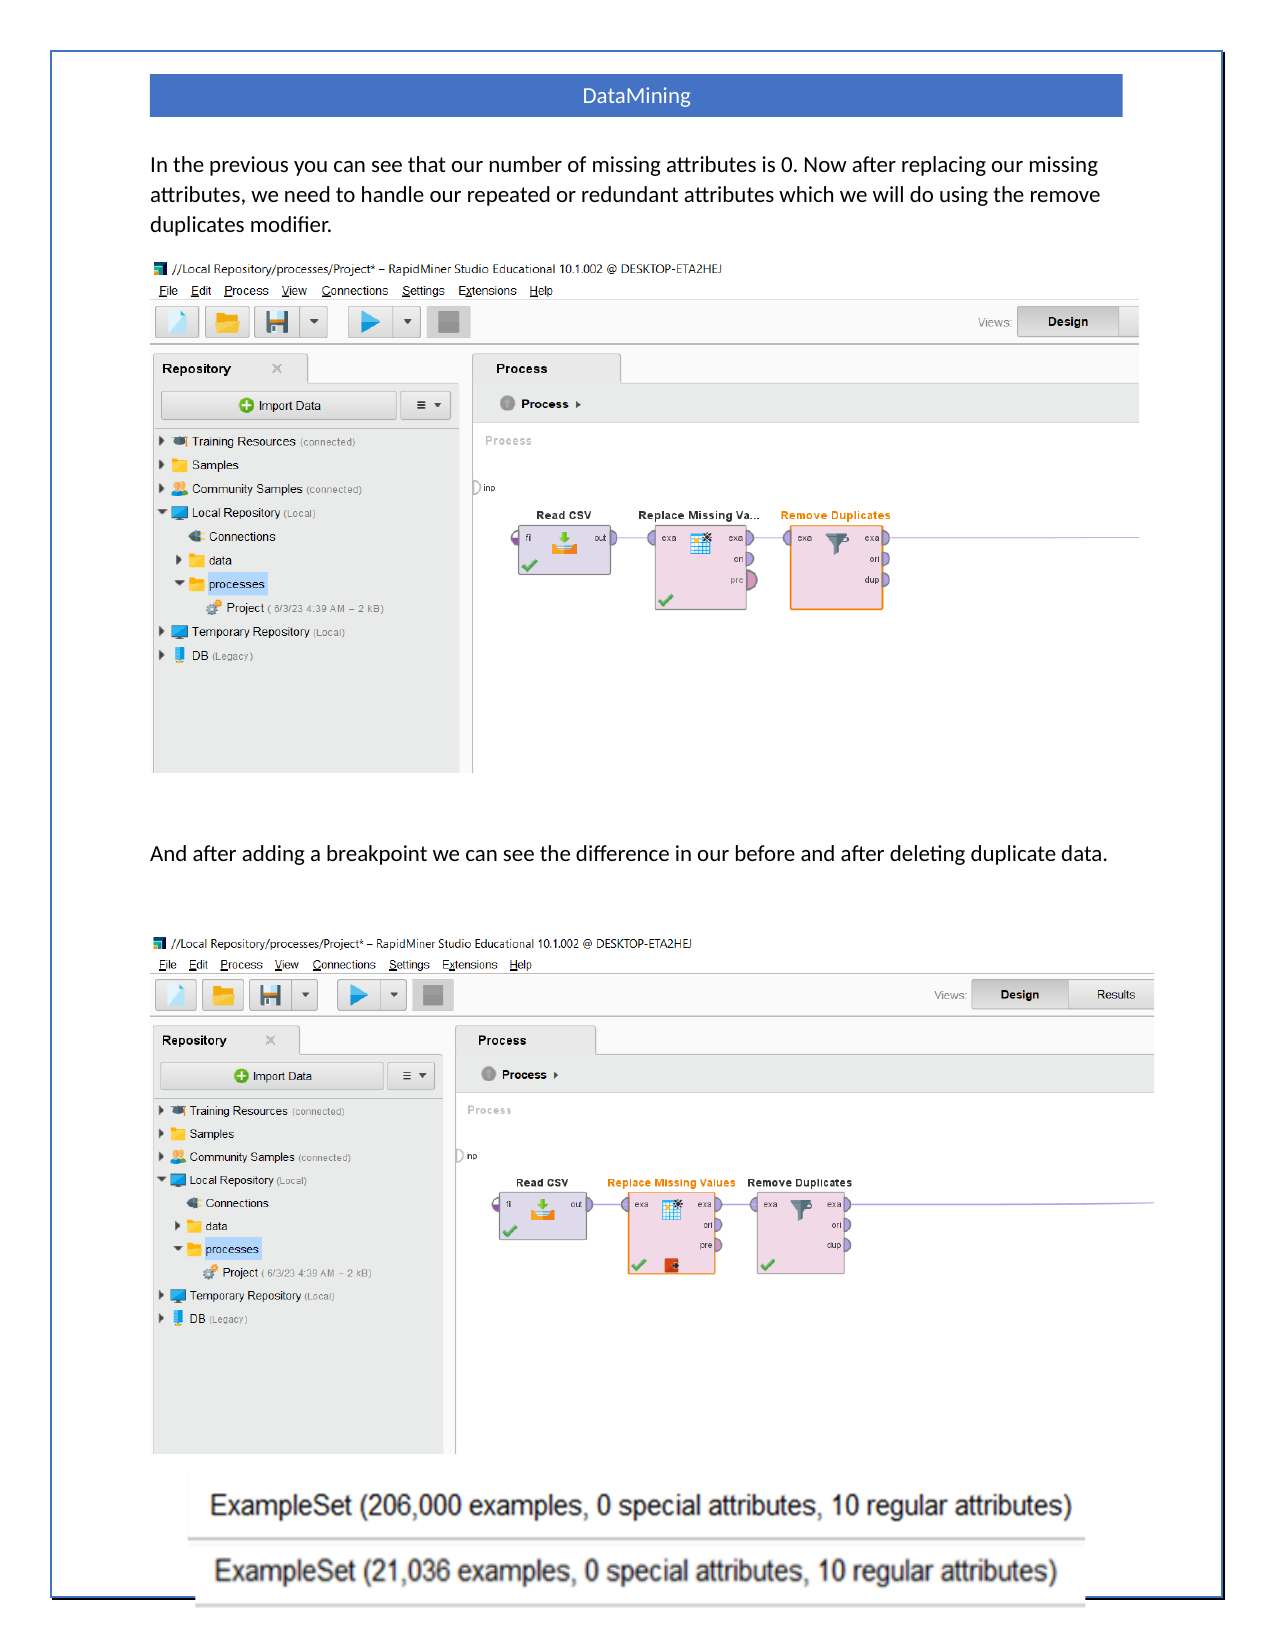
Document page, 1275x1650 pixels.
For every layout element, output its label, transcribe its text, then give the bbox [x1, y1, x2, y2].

text And after adding a breakpoint we can see the difference in our before and after deleting duplicate data. [150, 839, 1123, 867]
text In the previous you can see that our number of missing attributes is 0. Now after replacing our missing attributes, we need to handle our repeated or redundant attributes which we will do using the remove duplicates modifier. [150, 150, 1123, 238]
picture [150, 932, 1155, 1454]
picture [150, 257, 1139, 773]
picture [195, 1551, 1086, 1608]
picture [187, 1473, 1086, 1547]
